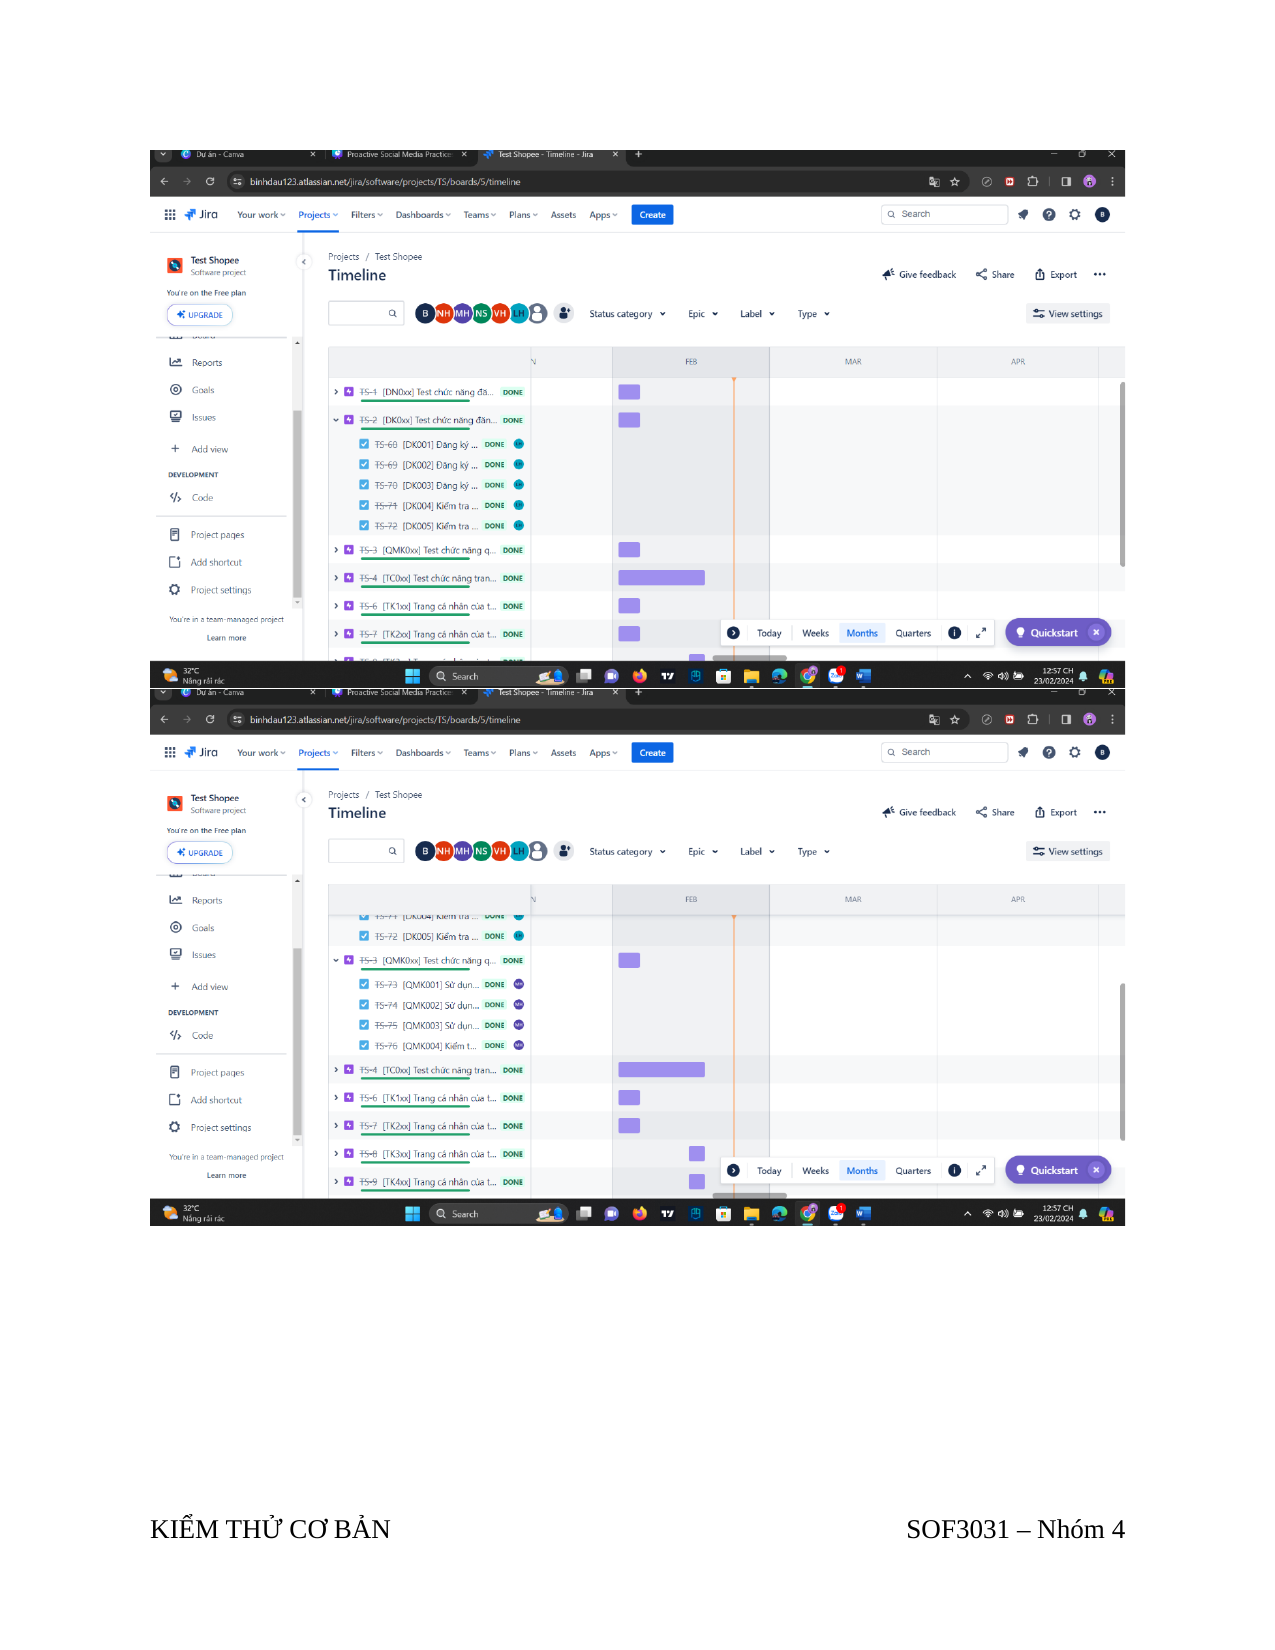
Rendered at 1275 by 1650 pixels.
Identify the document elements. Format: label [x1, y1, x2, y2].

picture [150, 689, 1125, 1226]
picture [150, 150, 1125, 688]
